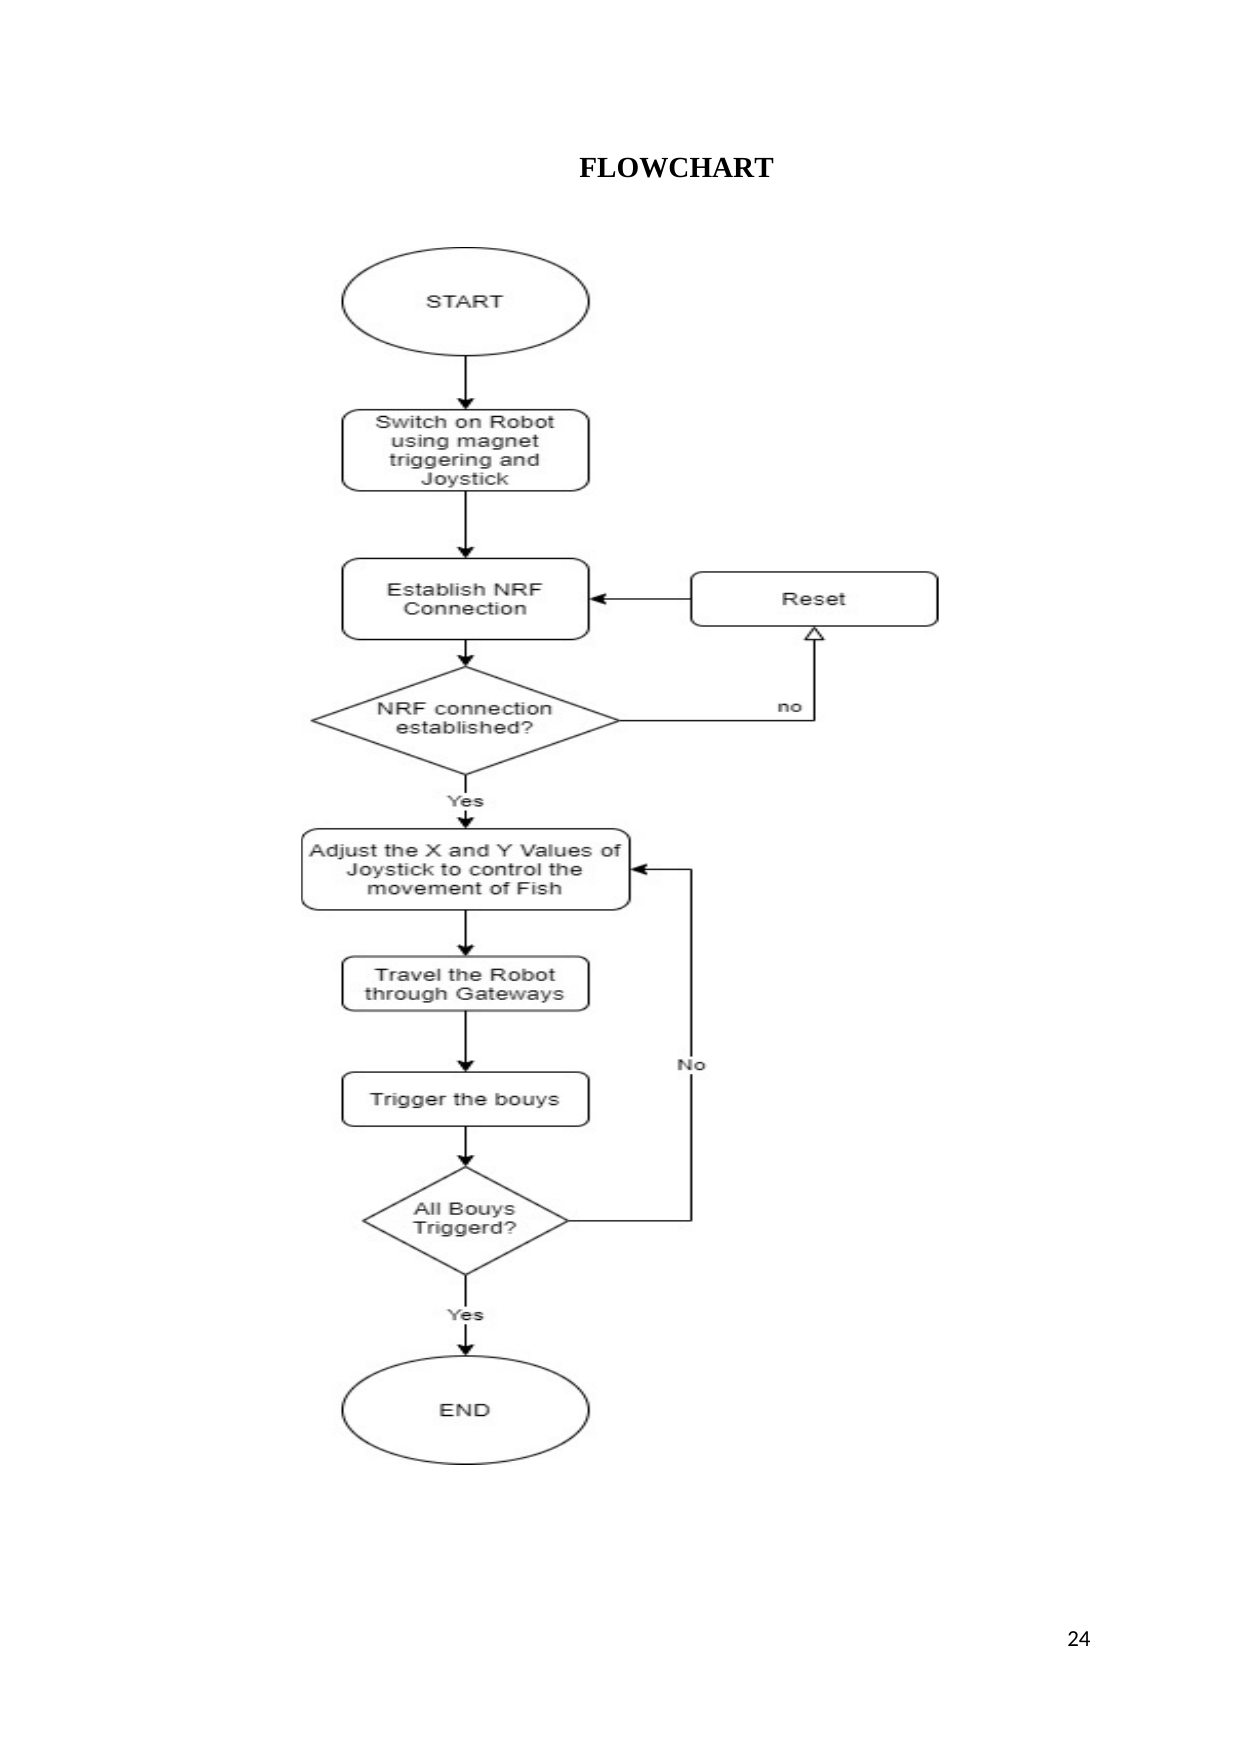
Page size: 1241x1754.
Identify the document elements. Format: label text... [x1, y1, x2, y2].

list FLOWCHART [262, 150, 1090, 183]
picture [301, 247, 939, 1465]
